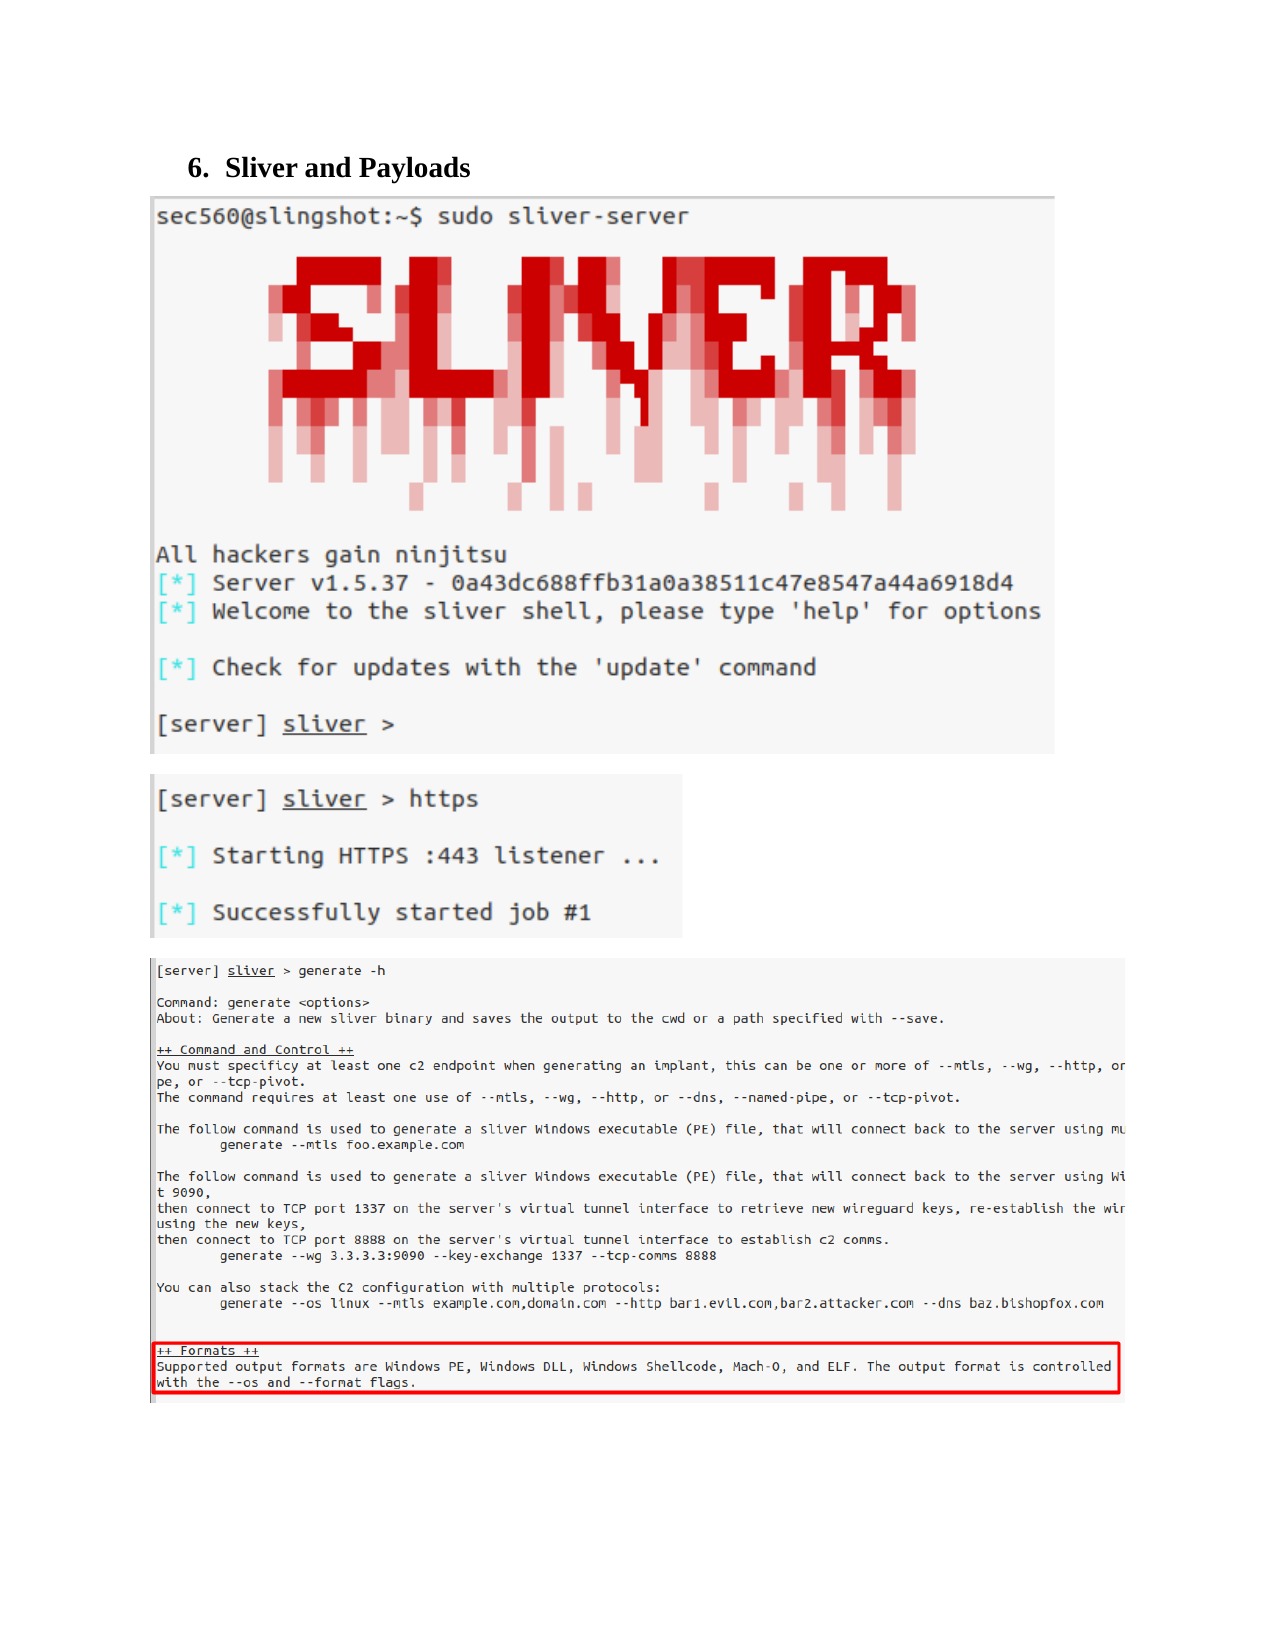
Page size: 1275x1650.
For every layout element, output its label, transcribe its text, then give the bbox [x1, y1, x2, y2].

picture [150, 196, 1055, 754]
picture [150, 958, 1125, 1403]
picture [150, 774, 683, 938]
list Sliver and Payloads [187, 150, 1125, 183]
